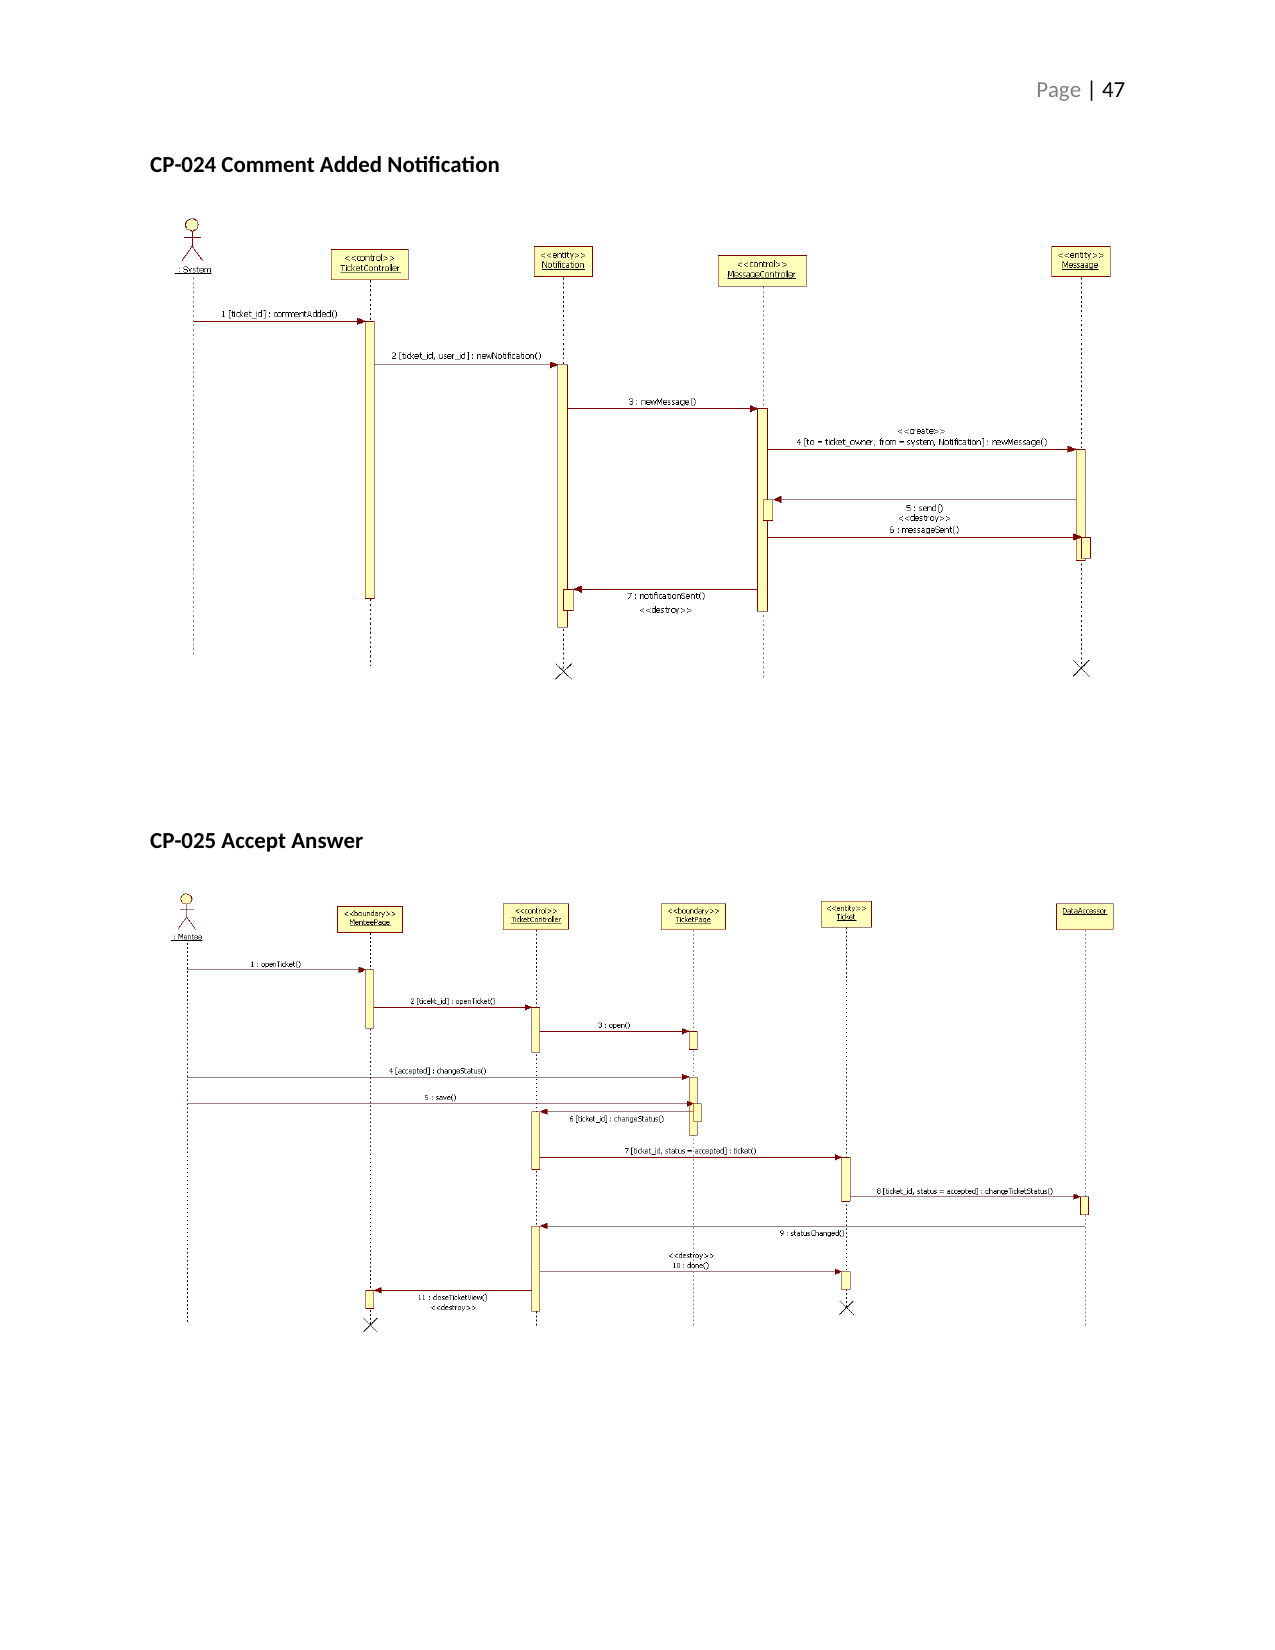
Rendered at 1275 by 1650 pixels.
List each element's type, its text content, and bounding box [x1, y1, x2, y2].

text CP-025 Accept Answer [150, 826, 1125, 854]
text CP-024 Comment Added Notification [150, 150, 1125, 178]
picture [150, 879, 1125, 1338]
picture [150, 203, 1125, 696]
